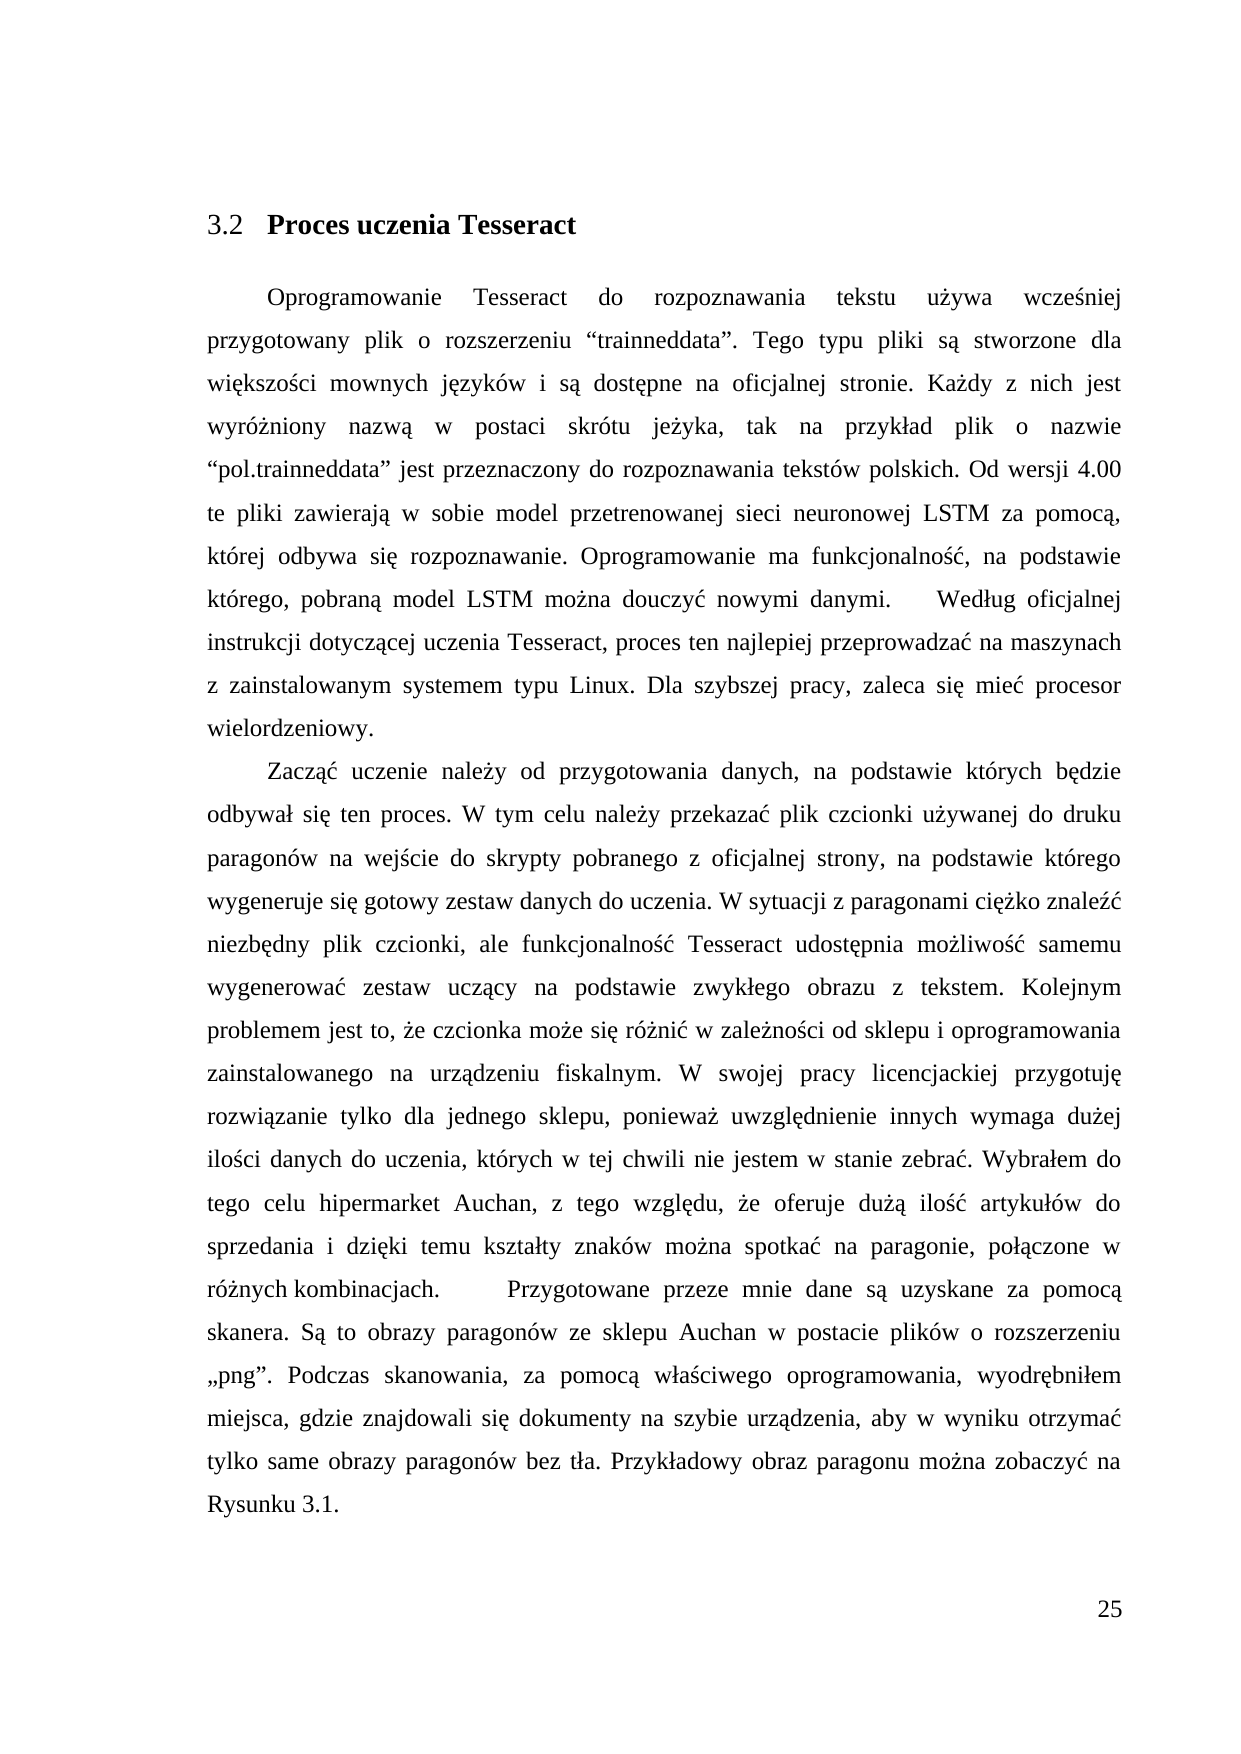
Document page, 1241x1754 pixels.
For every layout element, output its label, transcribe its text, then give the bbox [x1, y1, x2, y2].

text Oprogramowanie Tesseract do rozpoznawania tekstu używa wcześniej przygotowany plik o rozszerzeniu “trainneddata”. Tego typu pliki są stworzone dla większości mownych języków i są dostępne na oficjalnej stronie. Każdy z nich jest wyróżniony nazwą w postaci skrótu jeżyka, tak na przykład plik o nazwie “pol.trainneddata” jest przeznaczony do rozpoznawania tekstów polskich. Od wersji 4.00 te pliki zawierają w sobie model przetrenowanej sieci neuronowej LSTM za pomocą, której odbywa się rozpoznawanie. Oprogramowanie ma funkcjonalność, na podstawie którego, pobraną model LSTM można douczyć nowymi danymi. Według oficjalnej instrukcji dotyczącej uczenia Tesseract, proces ten najlepiej przeprowadzać na maszynach z zainstalowanym systemem typu Linux. Dla szybszej pracy, zaleca się mieć procesor wielordzeniowy. [207, 282, 1122, 742]
text Zacząć uczenie należy od przygotowania danych, na podstawie których będzie odbywał się ten proces. W tym celu należy przekazać plik czcionki używanej do druku paragonów na wejście do skrypty pobranego z oficjalnej strony, na podstawie którego wygeneruje się gotowy zestaw danych do uczenia. W sytuacji z paragonami ciężko znaleźć niezbędny plik czcionki, ale funkcjonalność Tesseract udostępnia możliwość samemu wygenerować zestaw uczący na podstawie zwykłego obrazu z tekstem. Kolejnym problemem jest to, że czcionka może się różnić w zależności od sklepu i oprogramowania zainstalowanego na urządzeniu fiskalnym. W swojej pracy licencjackiej przygotuję rozwiązanie tylko dla jednego sklepu, ponieważ uwzględnienie innych wymaga dużej ilości danych do uczenia, których w tej chwili nie jestem w stanie zebrać. Wybrałem do tego celu hipermarket Auchan, z tego względu, że oferuje dużą ilość artykułów do sprzedania i dzięki temu kształty znaków można spotkać na paragonie, połączone w różnych kombinacjach. Przygotowane przeze mnie dane są uzyskane za pomocą skanera. Są to obrazy paragonów ze sklepu Auchan w postacie plików o rozszerzeniu „png”. Podczas skanowania, za pomocą właściwego oprogramowania, wyodrębniłem miejsca, gdzie znajdowali się dokumenty na szybie urządzenia, aby w wyniku otrzymać tylko same obrazy paragonów bez tła. Przykładowy obraz paragonu można zobaczyć na Rysunku 3.1. [207, 756, 1122, 1518]
subtitle Proces uczenia Tesseract [207, 207, 1122, 240]
